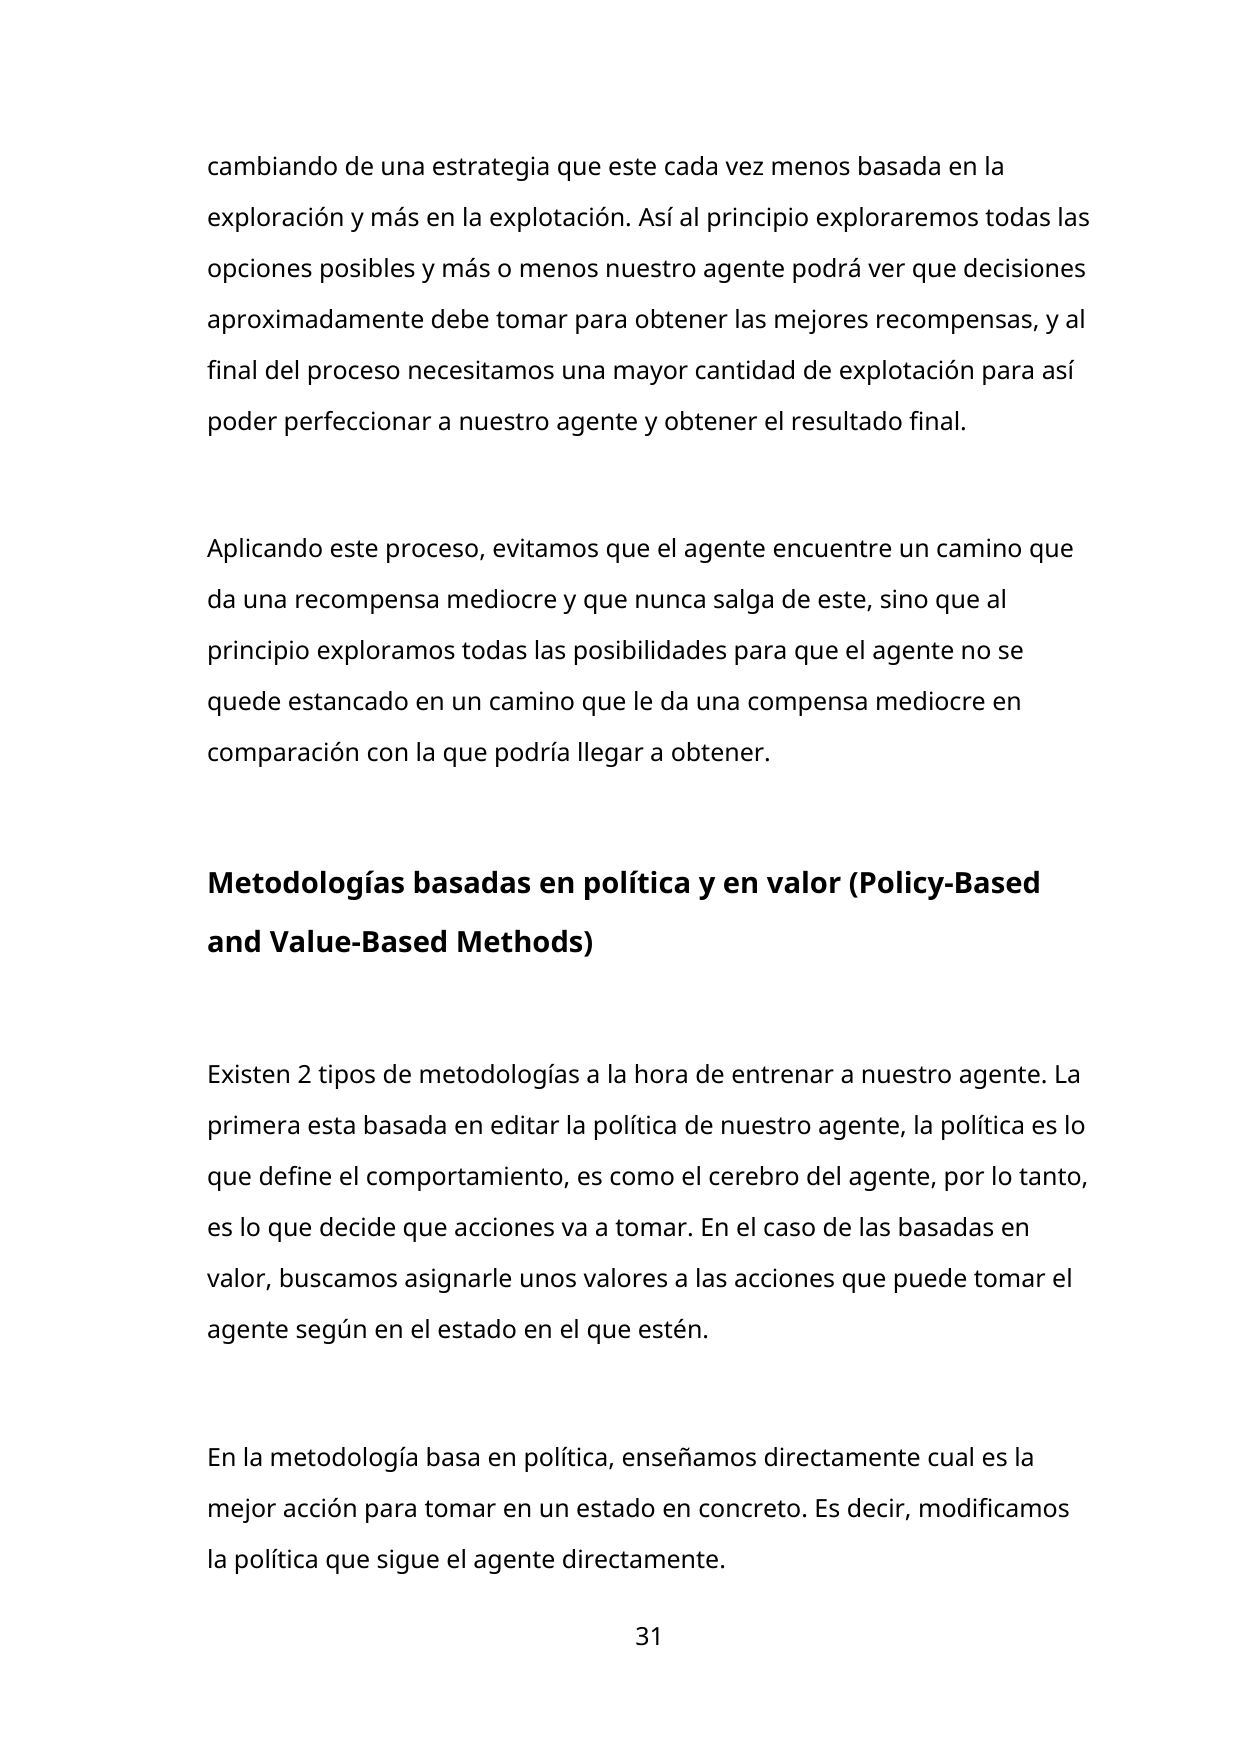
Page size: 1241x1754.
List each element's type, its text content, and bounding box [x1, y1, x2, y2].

text Aplicando este proceso, evitamos que el agente encuentre un camino que da una recompensa mediocre y que nunca salga de este, sino que al principio exploramos todas las posibilidades para que el agente no se quede estancado en un camino que le da una compensa mediocre en comparación con la que podría llegar a obtener. [207, 531, 1092, 769]
text Metodologías basadas en política y en valor (Policy-Based and Value-Based Methods) [207, 862, 1092, 961]
text En la metodología basa en política, enseñamos directamente cual es la mejor acción para tomar en un estado en concreto. Es decir, modificamos la política que sigue el agente directamente. [207, 1439, 1092, 1575]
text Existen 2 tipos de metodologías a la hora de entrenar a nuestro agente. La primera esta basada en editar la política de nuestro agente, la política es lo que define el comportamiento, es como el cerebro del agente, por lo tanto, es lo que decide que acciones va a tomar. En el caso de las basadas en valor, buscamos asignarle unos valores a las acciones que puede tomar el agente según en el estado en el que estén. [207, 1057, 1092, 1346]
